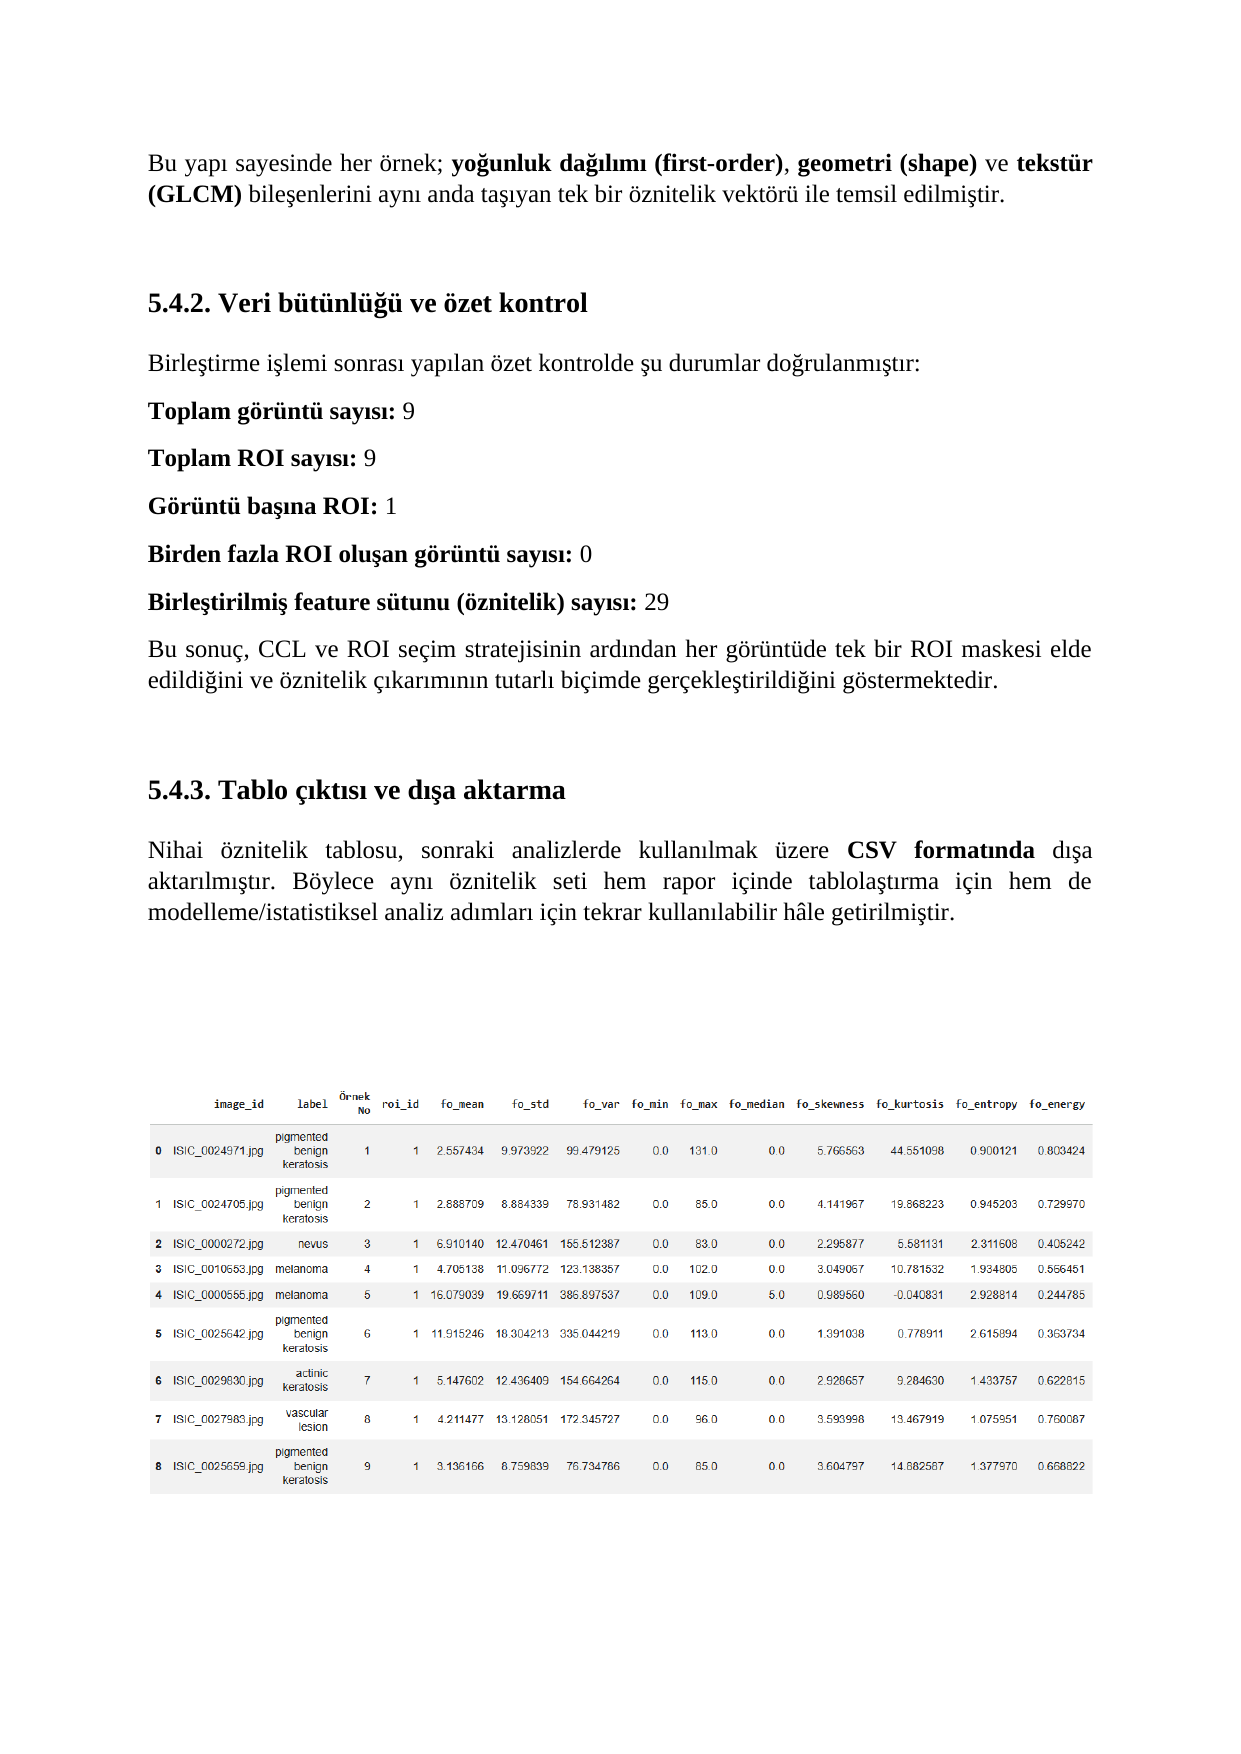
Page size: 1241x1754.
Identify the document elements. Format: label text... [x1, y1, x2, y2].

subtitle 5.4.2. Veri bütünlüğü ve özet kontrol [148, 287, 1093, 319]
text Bu yapı sayesinde her örnek; yoğunluk dağılımı (first-order), geometri (shape) ve tekstür (GLCM) bileşenlerini aynı anda taşıyan tek bir öznitelik vektörü ile temsil edilmiştir. [148, 148, 1093, 207]
text Bu sonuç, CCL ve ROI seçim stratejisinin ardından her görüntüde tek bir ROI maskesi elde edildiğini ve öznitelik çıkarımının tutarlı biçimde gerçekleştirildiğini göstermektedir. [148, 634, 1093, 694]
text Toplam görüntü sayısı: 9 [148, 396, 1093, 424]
text Görüntü başına ROI: 1 [148, 491, 1093, 520]
text Nihai öznitelik tablosu, sonraki analizlerde kullanılmak üzere CSV formatında dışa aktarılmıştır. Böylece aynı öznitelik seti hem rapor içinde tablolaştırma için hem de modelleme/istatistiksel analiz adımları için tekrar kullanılabilir hâle getirilmiştir. [148, 835, 1093, 926]
text Toplam ROI sayısı: 9 [148, 443, 1093, 472]
text Birden fazla ROI oluşan görüntü sayısı: 0 [148, 539, 1093, 568]
picture [147, 1087, 1093, 1499]
text Birleştirme işlemi sonrası yapılan özet kontrolde şu durumlar doğrulanmıştır: [148, 348, 1093, 377]
subtitle 5.4.3. Tablo çıktısı ve dışa aktarma [148, 773, 1093, 806]
text Birleştirilmiş feature sütunu (öznitelik) sayısı: 29 [148, 587, 1093, 615]
